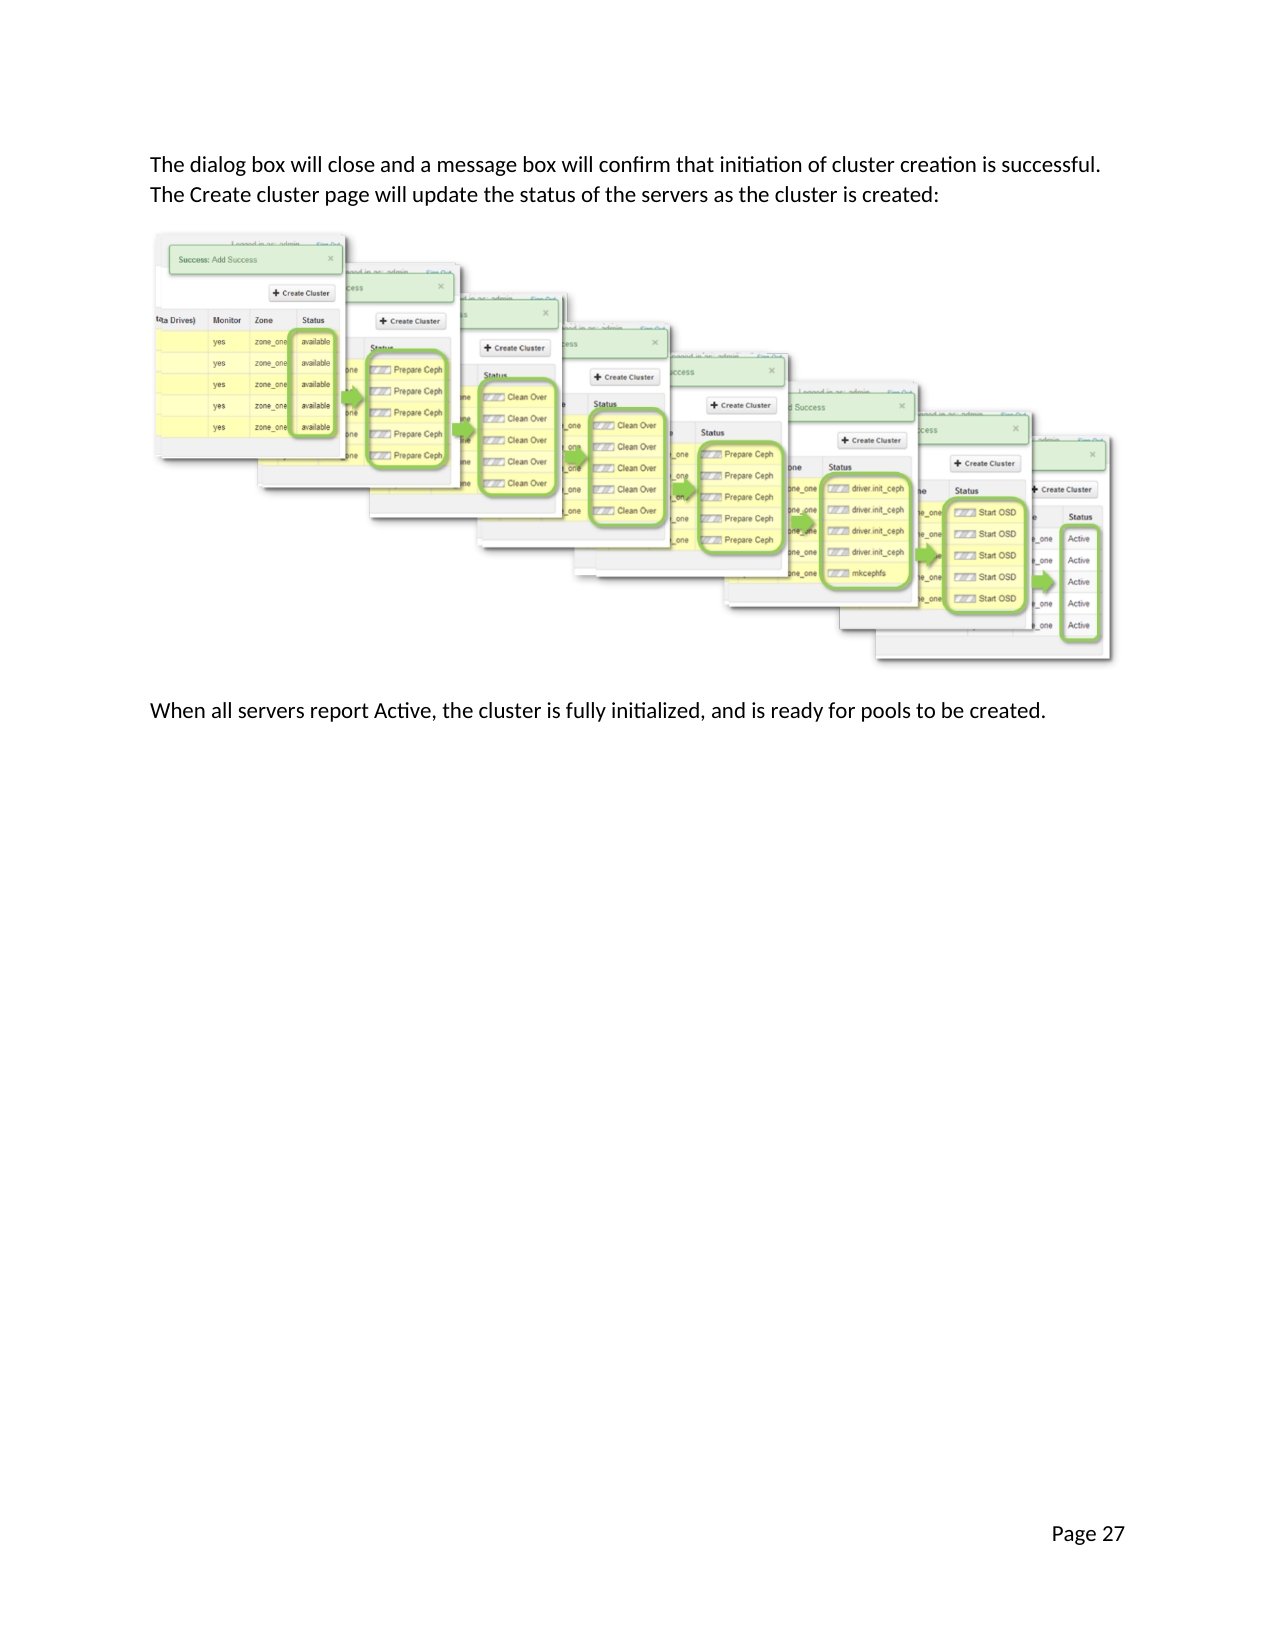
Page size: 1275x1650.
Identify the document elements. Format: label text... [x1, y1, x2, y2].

picture [156, 233, 1116, 665]
text The dialog box will close and a message box will confirm that initiation of cluster creation is successful. The Create cluster page will update the status of the servers as the cluster is created: [150, 150, 1125, 208]
text When all servers report Active, the cluster is fully initialized, and is ready for pools to be created. [150, 696, 1125, 724]
